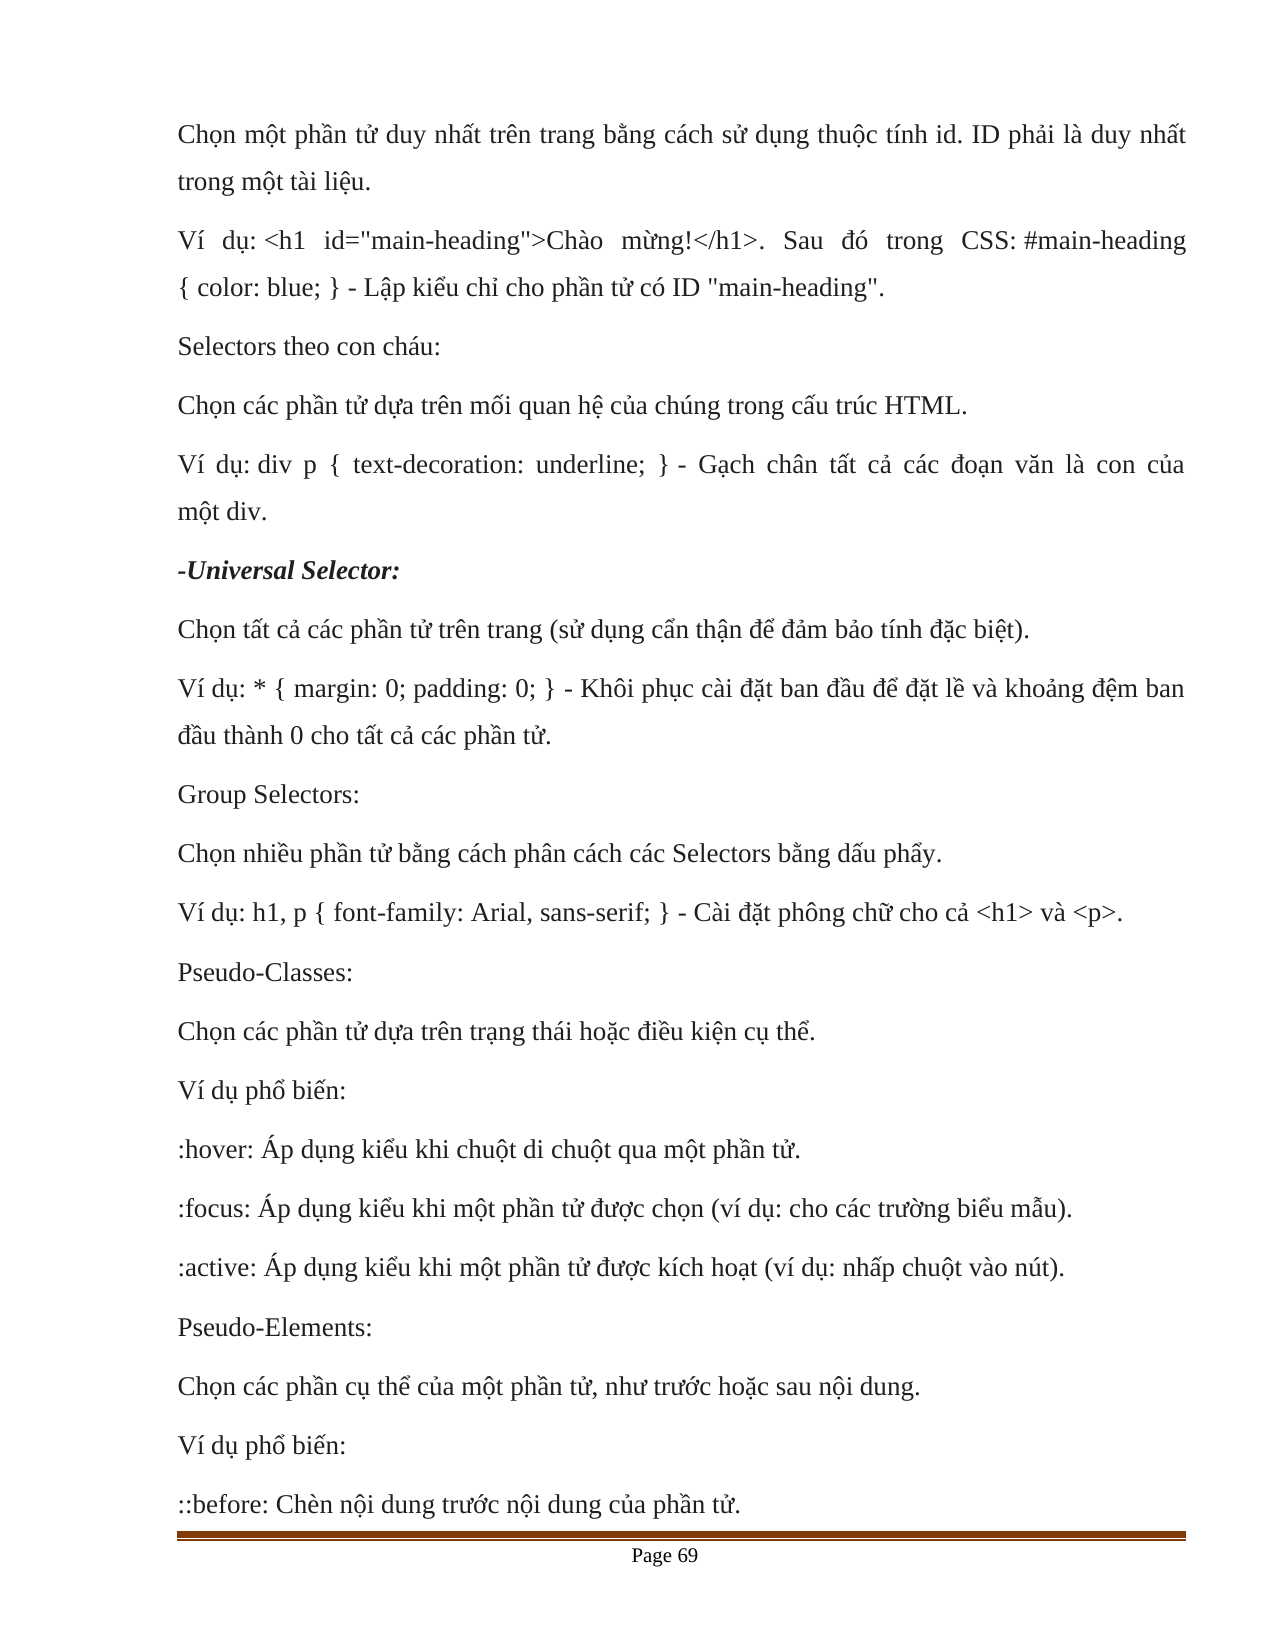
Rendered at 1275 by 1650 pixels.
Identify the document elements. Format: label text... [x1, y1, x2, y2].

text Pseudo-Elements: [177, 1311, 1186, 1342]
text Group Selectors: [177, 778, 1186, 809]
text Ví dụ phổ biến: [177, 1074, 1186, 1105]
text Chọn một phần tử duy nhất trên trang bằng cách sử dụng thuộc tính id. ID phải là duy nhất trong một tài liệu. [177, 118, 1186, 196]
text -Universal Selector: [177, 554, 1186, 585]
text :focus: Áp dụng kiểu khi một phần tử được chọn (ví dụ: cho các trường biểu mẫu). [177, 1192, 1186, 1223]
text Ví dụ: div p { text-decoration: underline; } - Gạch chân tất cả các đoạn văn là con của một div. [177, 448, 1186, 526]
text Ví dụ phổ biến: [177, 1429, 1186, 1460]
text Ví dụ: h1, p { font-family: Arial, sans-serif; } - Cài đặt phông chữ cho cả <h1> và <p>. [177, 896, 1186, 928]
text ::before: Chèn nội dung trước nội dung của phần tử. [177, 1488, 1186, 1519]
text :active: Áp dụng kiểu khi một phần tử được kích hoạt (ví dụ: nhấp chuột vào nút). [177, 1251, 1186, 1283]
text Ví dụ: <h1 id="main-heading">Chào mừng!</h1>. Sau đó trong CSS: #main-heading { color: blue; } - Lập kiểu chỉ cho phần tử có ID "main-heading". [177, 224, 1186, 302]
text Selectors theo con cháu: [177, 330, 1186, 361]
text Ví dụ: * { margin: 0; padding: 0; } - Khôi phục cài đặt ban đầu để đặt lề và khoảng đệm ban đầu thành 0 cho tất cả các phần tử. [177, 672, 1186, 750]
text Chọn các phần cụ thể của một phần tử, như trước hoặc sau nội dung. [177, 1370, 1186, 1401]
text Chọn các phần tử dựa trên mối quan hệ của chúng trong cấu trúc HTML. [177, 389, 1186, 420]
text Chọn tất cả các phần tử trên trang (sử dụng cẩn thận để đảm bảo tính đặc biệt). [177, 613, 1186, 644]
text Pseudo-Classes: [177, 956, 1186, 987]
text :hover: Áp dụng kiểu khi chuột di chuột qua một phần tử. [177, 1133, 1186, 1164]
text Chọn nhiều phần tử bằng cách phân cách các Selectors bằng dấu phẩy. [177, 837, 1186, 868]
text Chọn các phần tử dựa trên trạng thái hoặc điều kiện cụ thể. [177, 1015, 1186, 1046]
